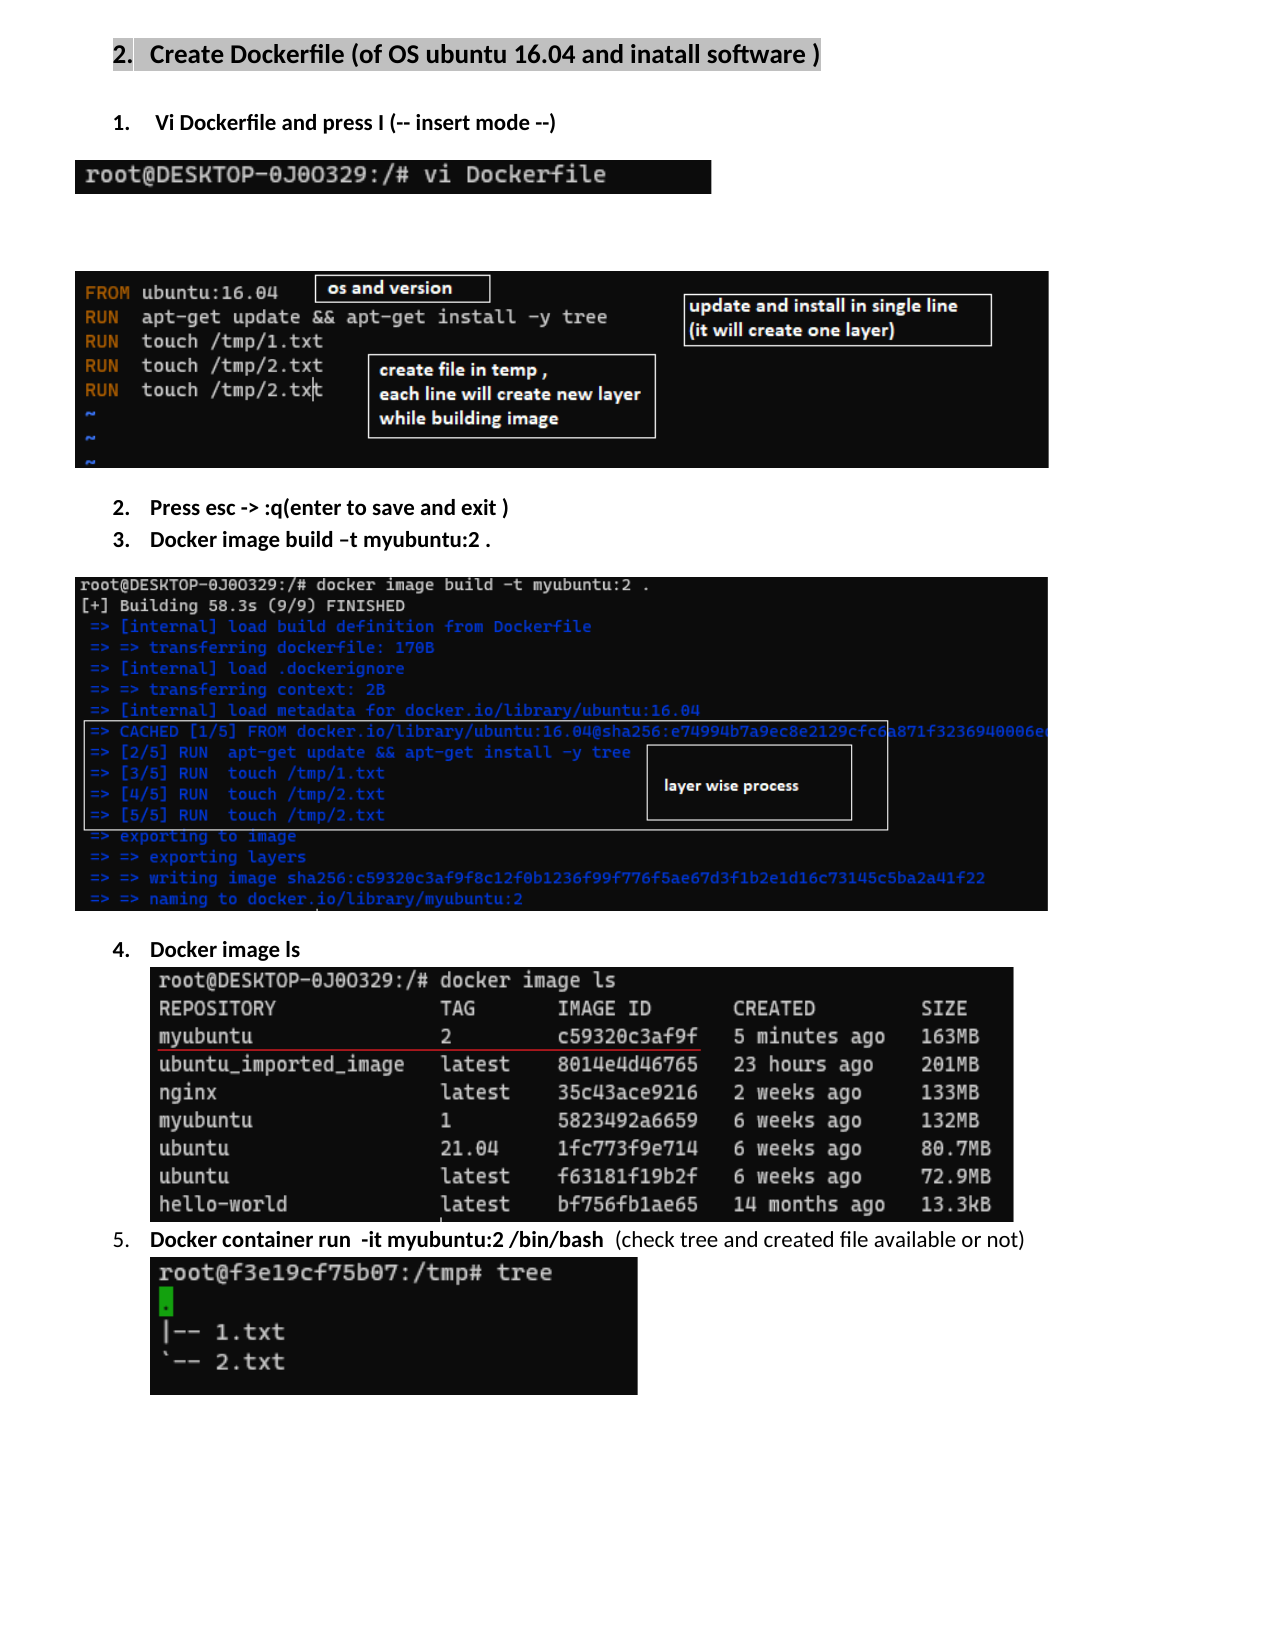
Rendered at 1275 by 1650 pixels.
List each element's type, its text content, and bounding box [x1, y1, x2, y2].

picture [75, 271, 1049, 468]
list Create Dockerfile (of OS ubuntu 16.04 and inatall software ) [112, 37, 1191, 71]
picture [75, 577, 1049, 911]
picture [150, 1257, 638, 1395]
list Docker container run -it myubuntu:2 /bin/bash (check tree and created file available or not) [112, 1226, 1191, 1253]
list Press esc -> :q(enter to save and exit ) [112, 493, 1191, 521]
picture [150, 967, 1015, 1222]
picture [75, 160, 712, 194]
list Vi Dockerfile and press I (-- insert mode --) [112, 108, 1191, 136]
list Docker image ls [112, 936, 1191, 963]
list Docker image build –t myubuntu:2 . [112, 525, 1191, 553]
